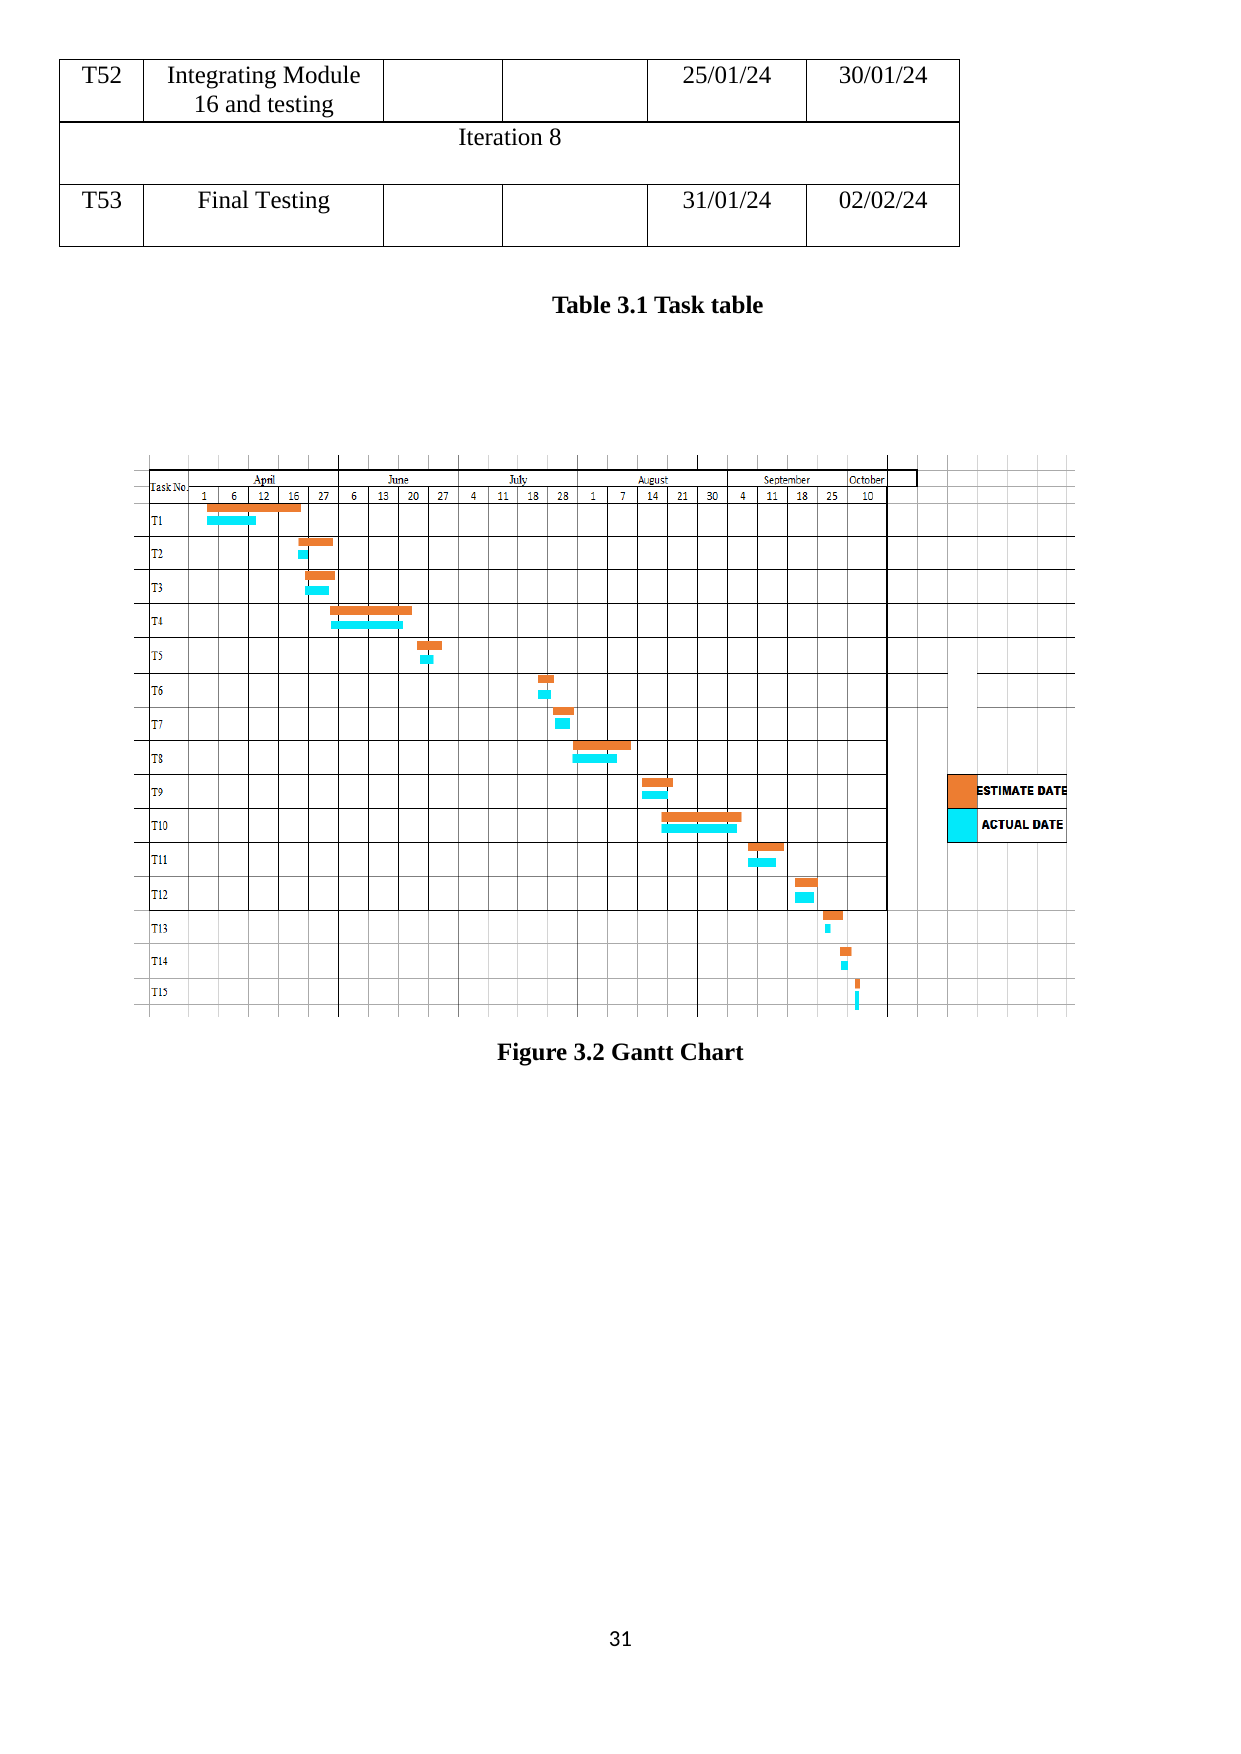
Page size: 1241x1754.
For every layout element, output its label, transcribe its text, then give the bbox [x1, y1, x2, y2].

table_cell T53 [60, 60, 143, 121]
text Figure 3.2 Gantt Chart [59, 913, 1181, 941]
table_cell 02/02/24 [807, 60, 959, 121]
table_cell Final Testing [144, 60, 383, 121]
table_cell 31/01/24 [648, 60, 806, 121]
list Table 3.1 Task table [134, 166, 1181, 194]
table_cell [384, 60, 502, 121]
table_cell [503, 60, 647, 121]
picture [134, 330, 1075, 892]
